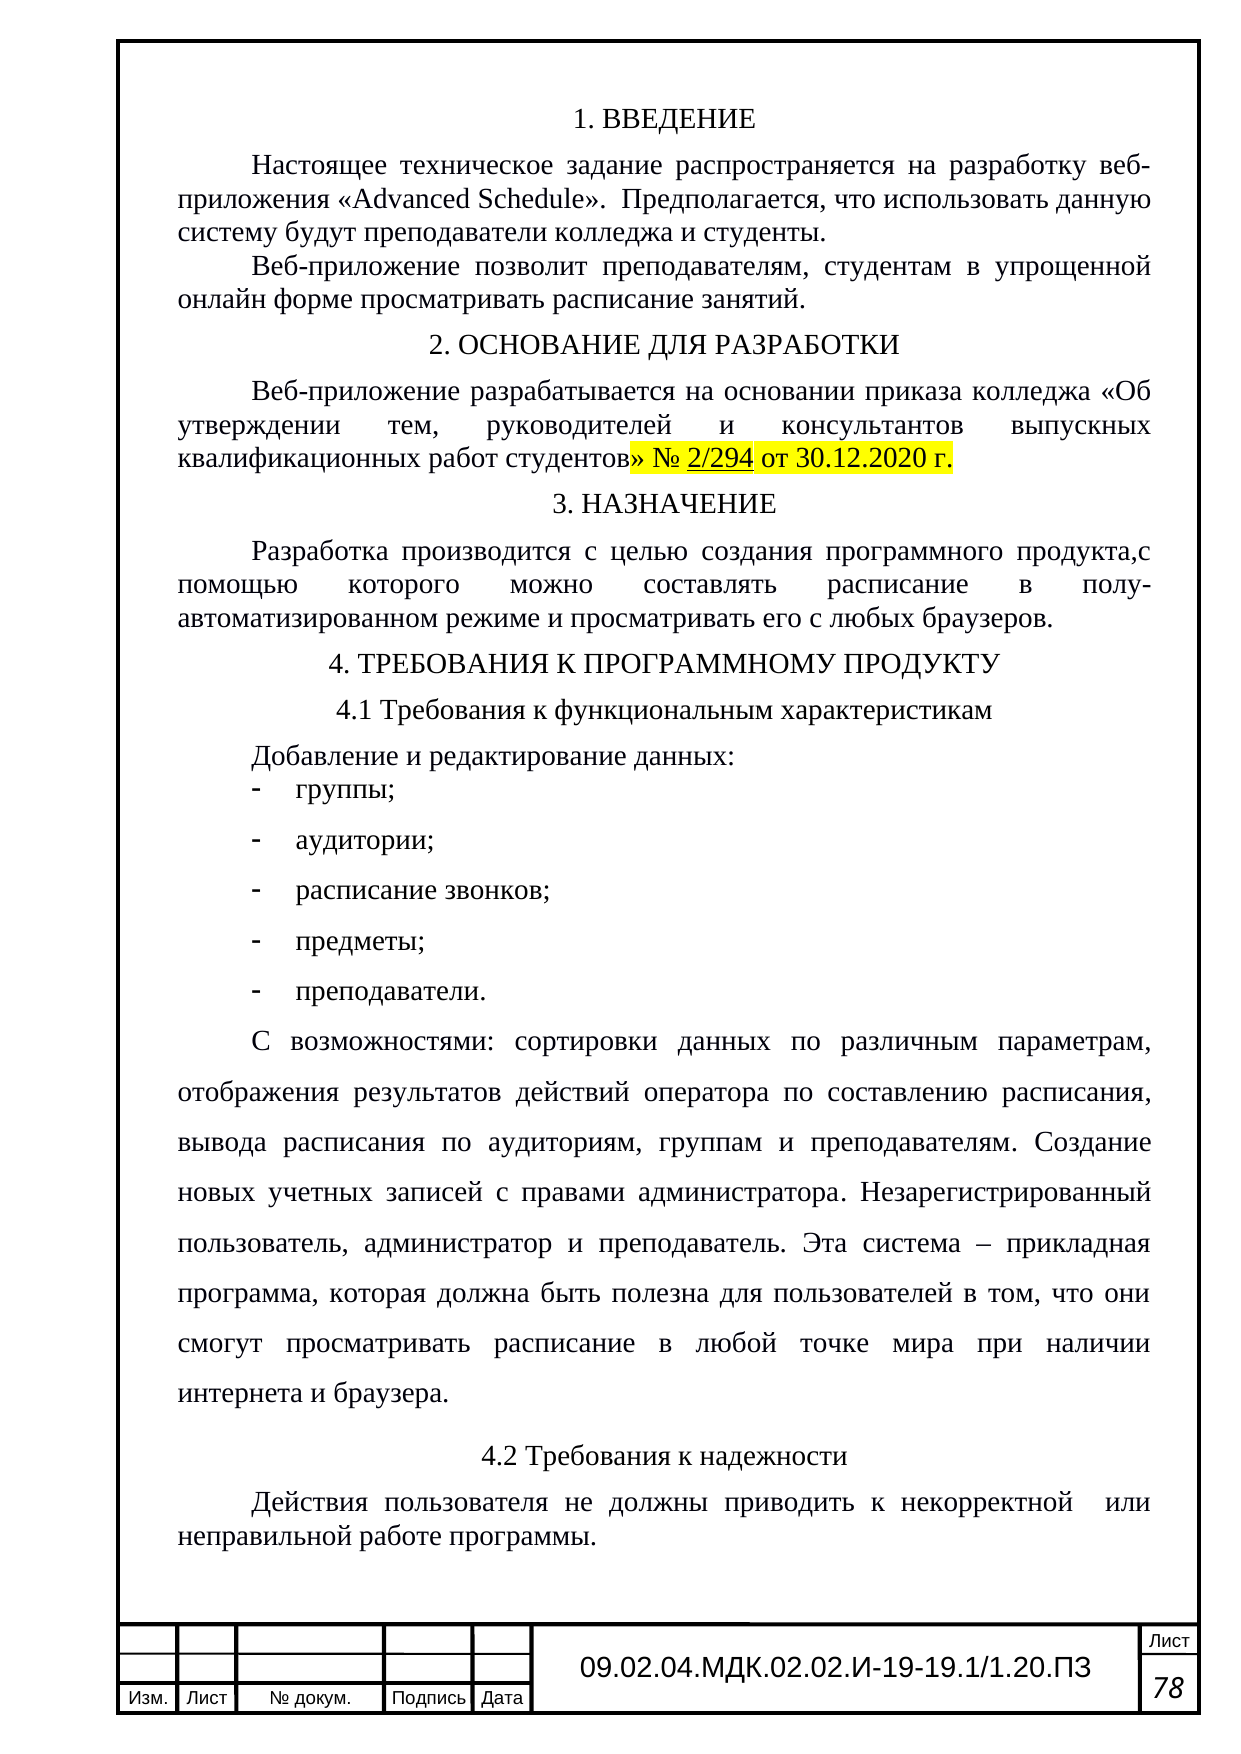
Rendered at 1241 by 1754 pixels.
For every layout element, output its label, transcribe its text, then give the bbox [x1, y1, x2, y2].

text 2. ОСНОВАНИЕ ДЛЯ РАЗРАБОТКИ [177, 327, 1152, 361]
text 4.2 Требования к надежности [177, 1438, 1152, 1472]
text Разработка производится с целью создания программного продукта,с помощью которого можно составлять расписание в полу-автоматизированном режиме и просматривать его с любых браузеров. [177, 533, 1152, 633]
text Добавление и редактирование данных: [177, 738, 1152, 771]
list предметы; [177, 923, 1137, 956]
list расписание звонков; [177, 872, 1137, 906]
text Веб-приложение разрабатывается на основании приказа колледжа «Об утверждении тем, руководителей и консультантов выпускных квалификационных работ студентов» № 2/294 от 30.12.2020 г. [177, 373, 1152, 474]
text С возможностями: сортировки данных по различным параметрам, отображения результатов действий оператора по составлению расписания, вывода расписания по аудиториям, группам и преподавателям. Создание новых учетных записей с правами администратора. Незарегистрированный пользователь, администратор и преподаватель. Эта система – прикладная программа, которая должна быть полезна для пользователей в том, что они смогут просматривать расписание в любой точке мира при наличии интернета и браузера. [177, 1023, 1152, 1409]
list группы; [177, 771, 1137, 805]
text Действия пользователя не должны приводить к некорректной или неправильной работе программы. [177, 1484, 1152, 1552]
text 4.1 Требования к функциональным характеристикам [177, 692, 1152, 725]
list аудитории; [177, 822, 1137, 855]
text 1. ВВЕДЕНИЕ [177, 101, 1152, 135]
text Веб-приложение позволит преподавателям, студентам в упрощенной онлайн форме просматривать расписание занятий. [177, 248, 1152, 315]
text 3. НАЗНАЧЕНИЕ [177, 487, 1152, 520]
text 4. ТРЕБОВАНИЯ К ПРОГРАММНОМУ ПРОДУКТУ [177, 646, 1152, 679]
list преподаватели. [177, 973, 1137, 1007]
text Настоящее техническое задание распространяется на разработку веб-приложения «Advanced Schedule». Предполагается, что использовать данную систему будут преподаватели колледжа и студенты. [177, 147, 1152, 248]
